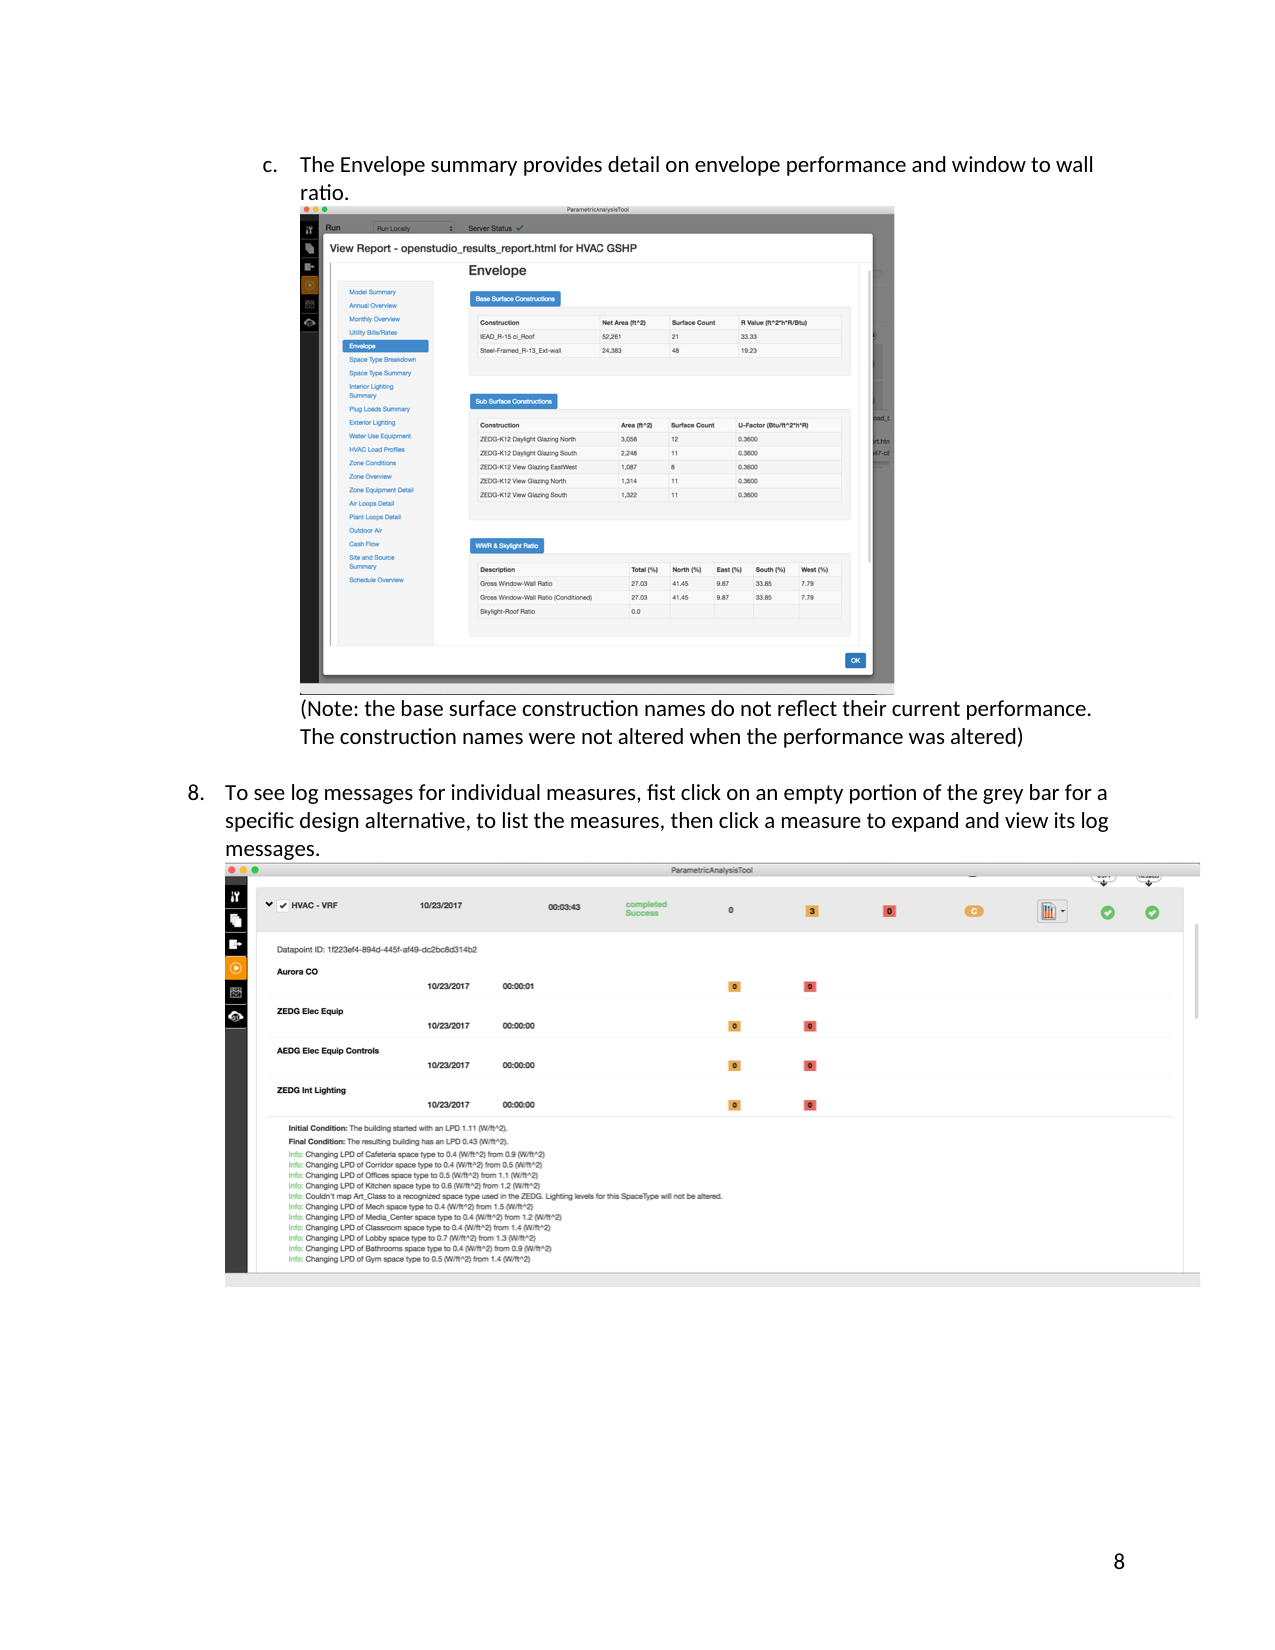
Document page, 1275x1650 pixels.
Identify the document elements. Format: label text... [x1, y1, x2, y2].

picture [225, 862, 1200, 1287]
picture [300, 206, 895, 695]
